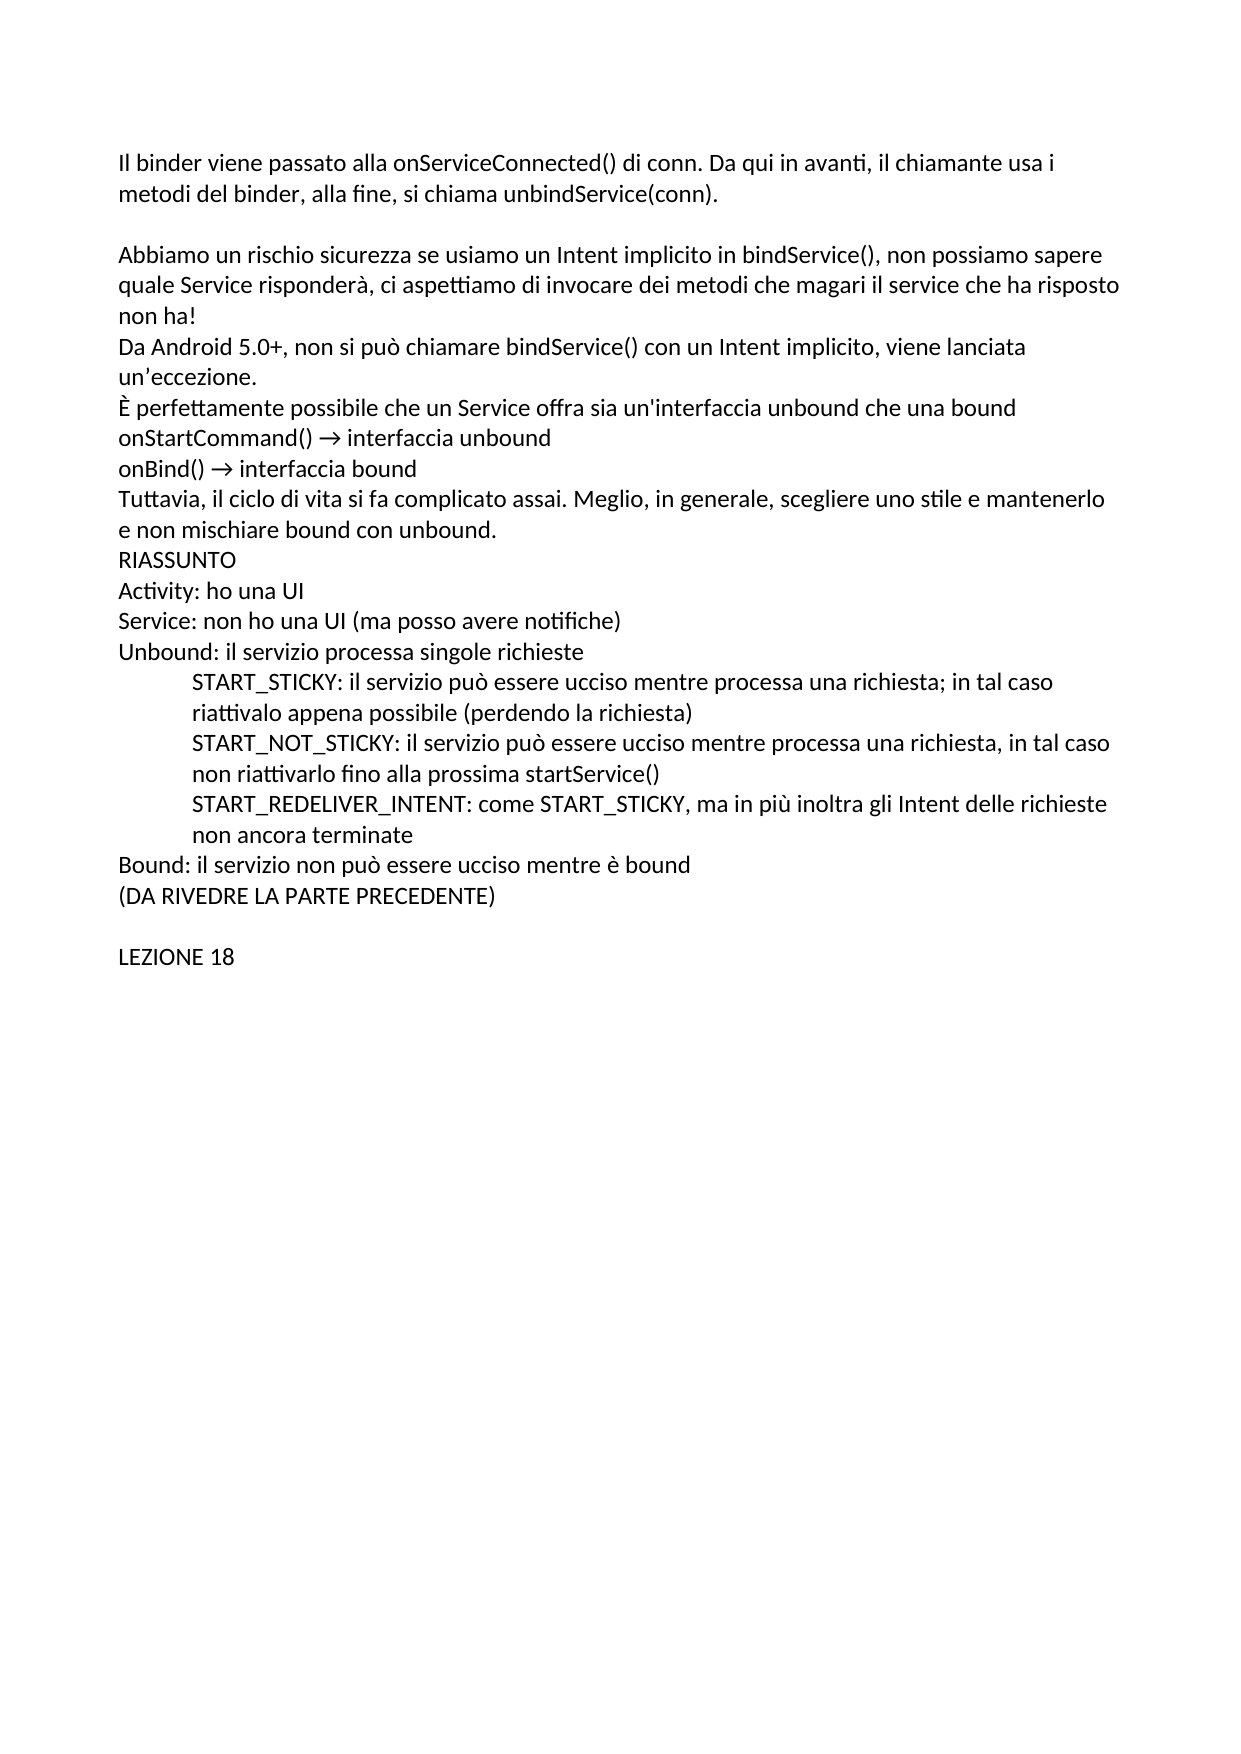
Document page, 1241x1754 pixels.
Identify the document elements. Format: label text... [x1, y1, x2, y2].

text START_NOT_STICKY: il servizio può essere ucciso mentre processa una richiesta, in tal caso [118, 727, 1122, 758]
text riattivalo appena possibile (perdendo la richiesta) [118, 697, 1122, 727]
text onStartCommand() → interfaccia unbound [118, 422, 1122, 453]
text È perfettamente possibile che un Service offra sia un'interfaccia unbound che una bound [118, 392, 1122, 422]
text START_STICKY: il servizio può essere ucciso mentre processa una richiesta; in tal caso [118, 666, 1122, 697]
text (DA RIVEDRE LA PARTE PRECEDENTE) [118, 880, 1122, 911]
text Da Android 5.0+, non si può chiamare bindService() con un Intent implicito, viene lanciata un’eccezione. [118, 331, 1122, 392]
text Tuttavia, il ciclo di vita si fa complicato assai. Meglio, in generale, scegliere uno stile e mantenerlo e non mischiare bound con unbound. [118, 483, 1122, 544]
text Activity: ho una UI [118, 575, 1122, 605]
text Unbound: il servizio processa singole richieste [118, 636, 1122, 666]
text onBind() → interfaccia bound [118, 453, 1122, 483]
text START_REDELIVER_INTENT: come START_STICKY, ma in più inoltra gli Intent delle richieste [118, 788, 1122, 819]
text non riattivarlo fino alla prossima startService() [118, 758, 1122, 788]
text Il binder viene passato alla onServiceConnected() di conn. Da qui in avanti, il chiamante usa i metodi del binder, alla fine, si chiama unbindService(conn). [118, 148, 1122, 209]
text LEZIONE 18 [118, 941, 1122, 972]
text Service: non ho una UI (ma posso avere notifiche) [118, 605, 1122, 636]
text Abbiamo un rischio sicurezza se usiamo un Intent implicito in bindService(), non possiamo sapere quale Service risponderà, ci aspettiamo di invocare dei metodi che magari il service che ha risposto non ha! [118, 239, 1122, 331]
text RIASSUNTO [118, 544, 1122, 575]
text Bound: il servizio non può essere ucciso mentre è bound [118, 849, 1122, 880]
text non ancora terminate [118, 819, 1122, 849]
